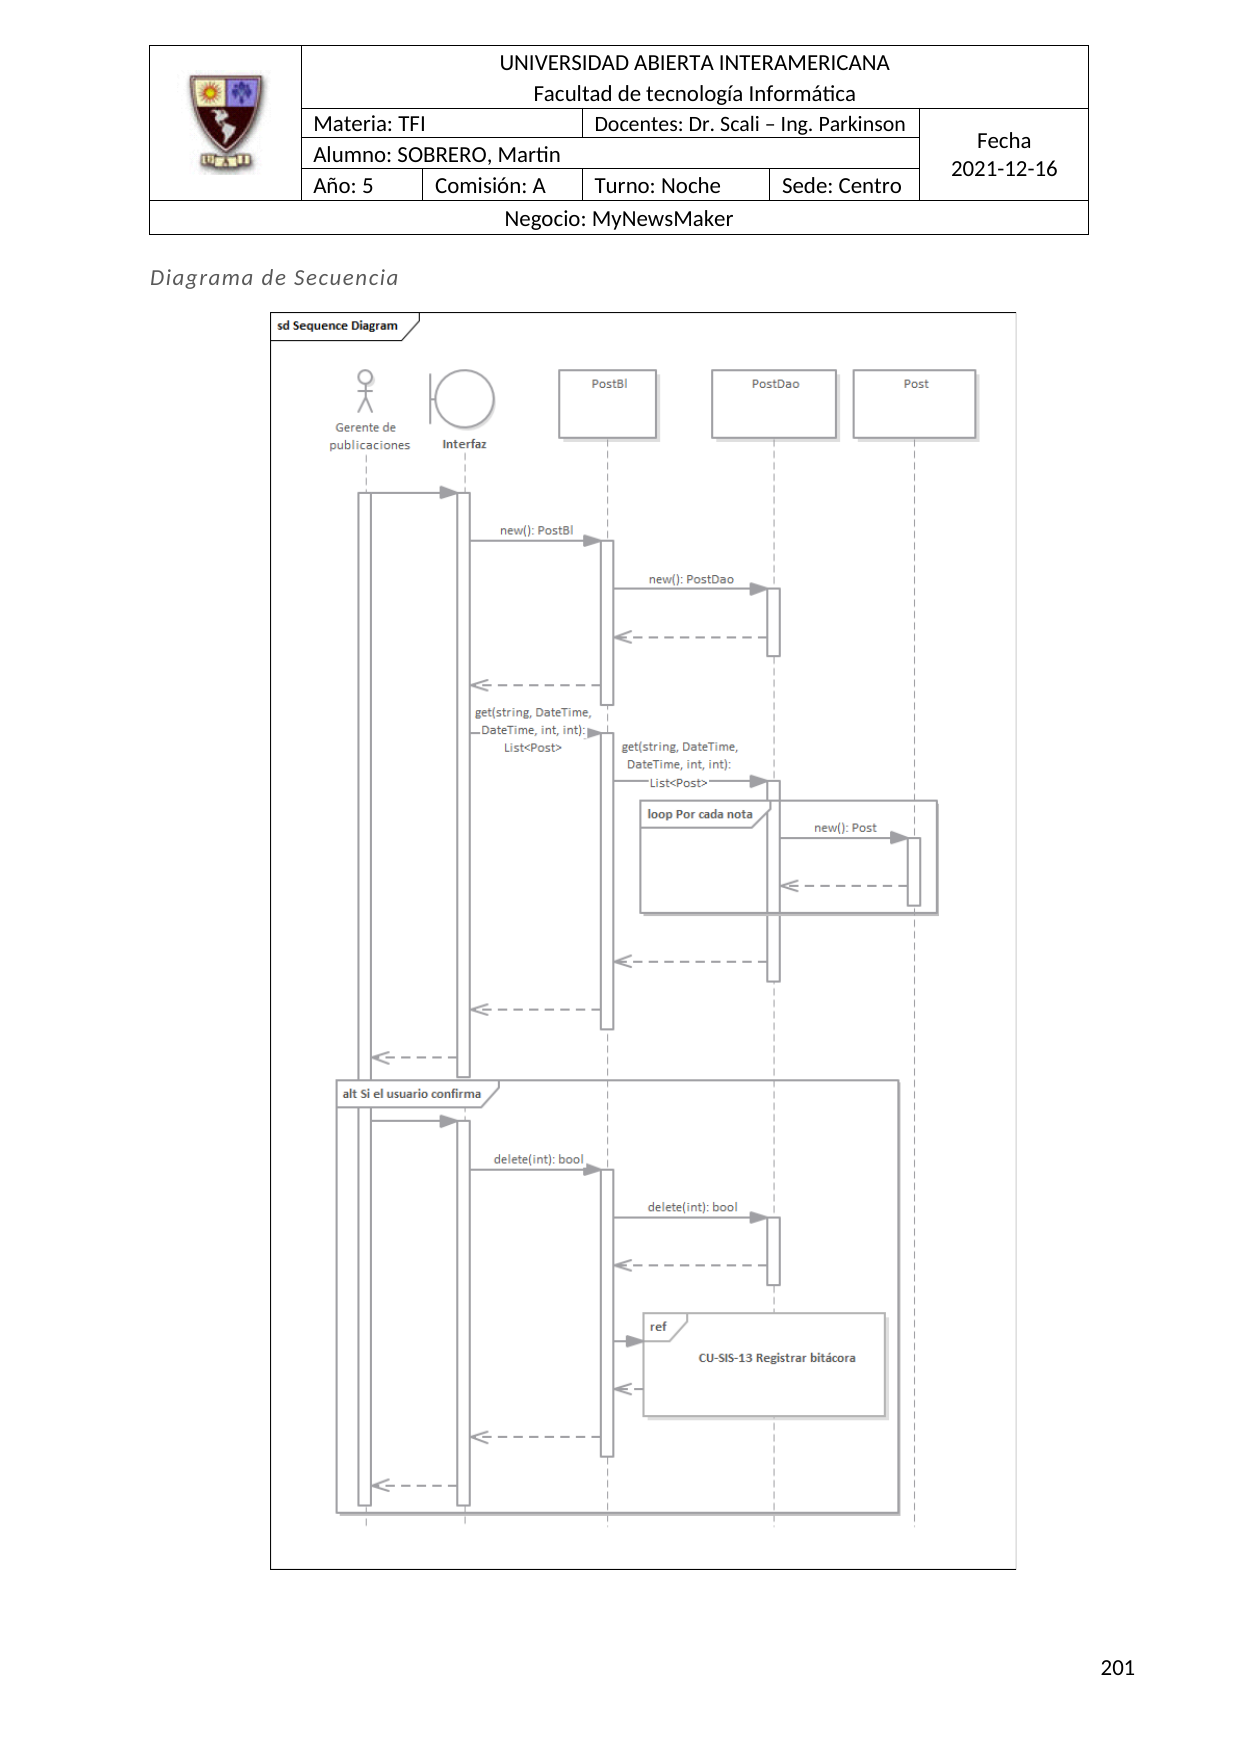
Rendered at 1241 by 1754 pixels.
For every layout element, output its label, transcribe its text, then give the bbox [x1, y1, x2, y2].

subtitle Diagrama de Secuencia [150, 263, 1135, 291]
picture [269, 311, 1017, 1570]
picture [175, 67, 276, 180]
